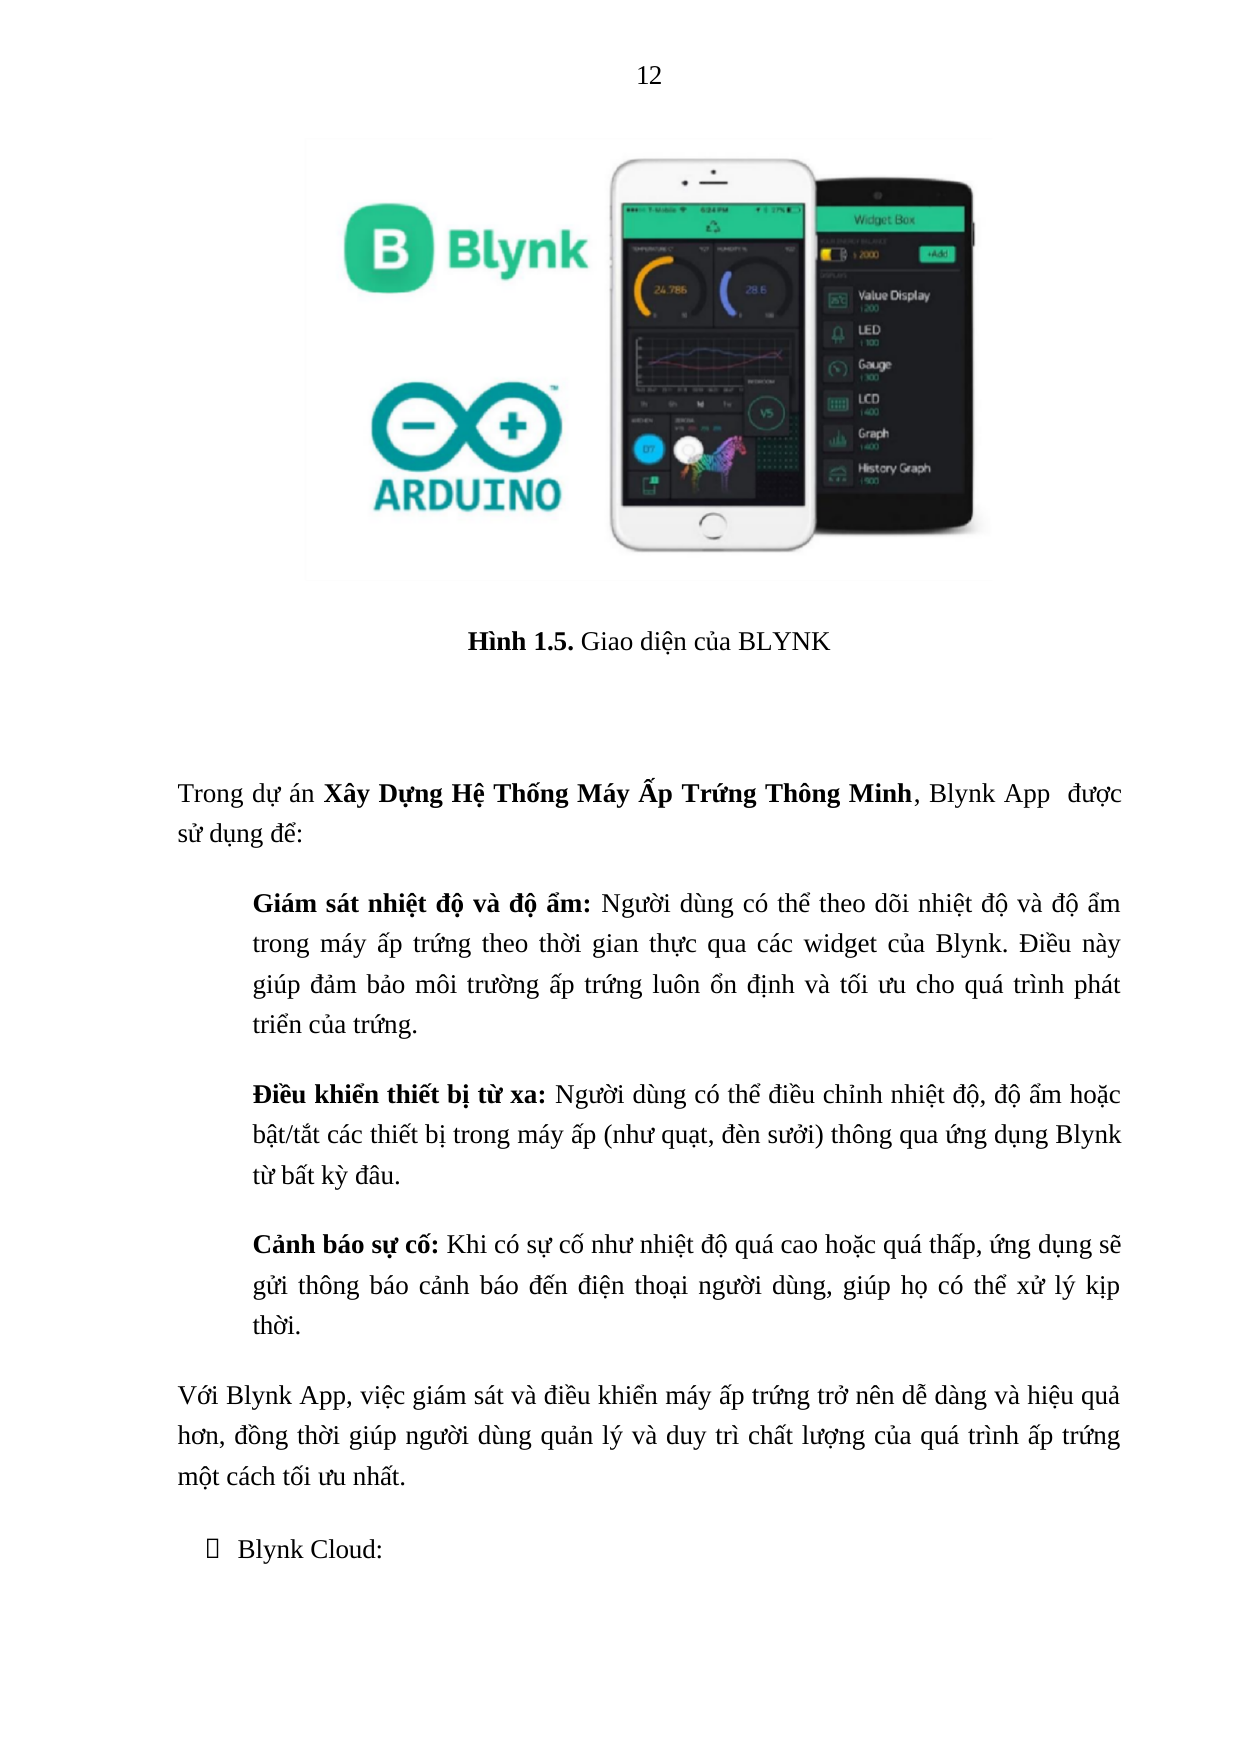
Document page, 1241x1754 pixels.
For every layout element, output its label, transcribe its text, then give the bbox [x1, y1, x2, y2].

text Trong dự án Xây Dựng Hệ Thống Máy Ấp Trứng Thông Minh, Blynk App được sử dụng để: [177, 777, 1122, 849]
text Với Blynk App, việc giám sát và điều khiển máy ấp trứng trở nên dễ dàng và hiệu quả hơn, đồng thời giúp người dùng quản lý và duy trì chất lượng của quá trình ấp trứng một cách tối ưu nhất. [177, 1379, 1122, 1491]
text Điều khiển thiết bị từ xa: Người dùng có thể điều chỉnh nhiệt độ, độ ẩm hoặc bật/tắt các thiết bị trong máy ấp (như quạt, đèn sưởi) thông qua ứng dụng Blynk từ bất kỳ đâu. [252, 1078, 1122, 1190]
picture [304, 138, 993, 581]
text Cảnh báo sự cố: Khi có sự cố như nhiệt độ quá cao hoặc quá thấp, ứng dụng sẽ gửi thông báo cảnh báo đến điện thoại người dùng, giúp họ có thể xử lý kịp thời. [252, 1228, 1122, 1340]
text Hình 1.5. Giao diện của BLYNK [468, 625, 1211, 656]
text  Blynk Cloud: [204, 1529, 1211, 1566]
text Giám sát nhiệt độ và độ ẩm: Người dùng có thể theo dõi nhiệt độ và độ ẩm trong máy ấp trứng theo thời gian thực qua các widget của Blynk. Điều này giúp đảm bảo môi trường ấp trứng luôn ổn định và tối ưu cho quá trình phát triển của trứng. [252, 887, 1122, 1039]
